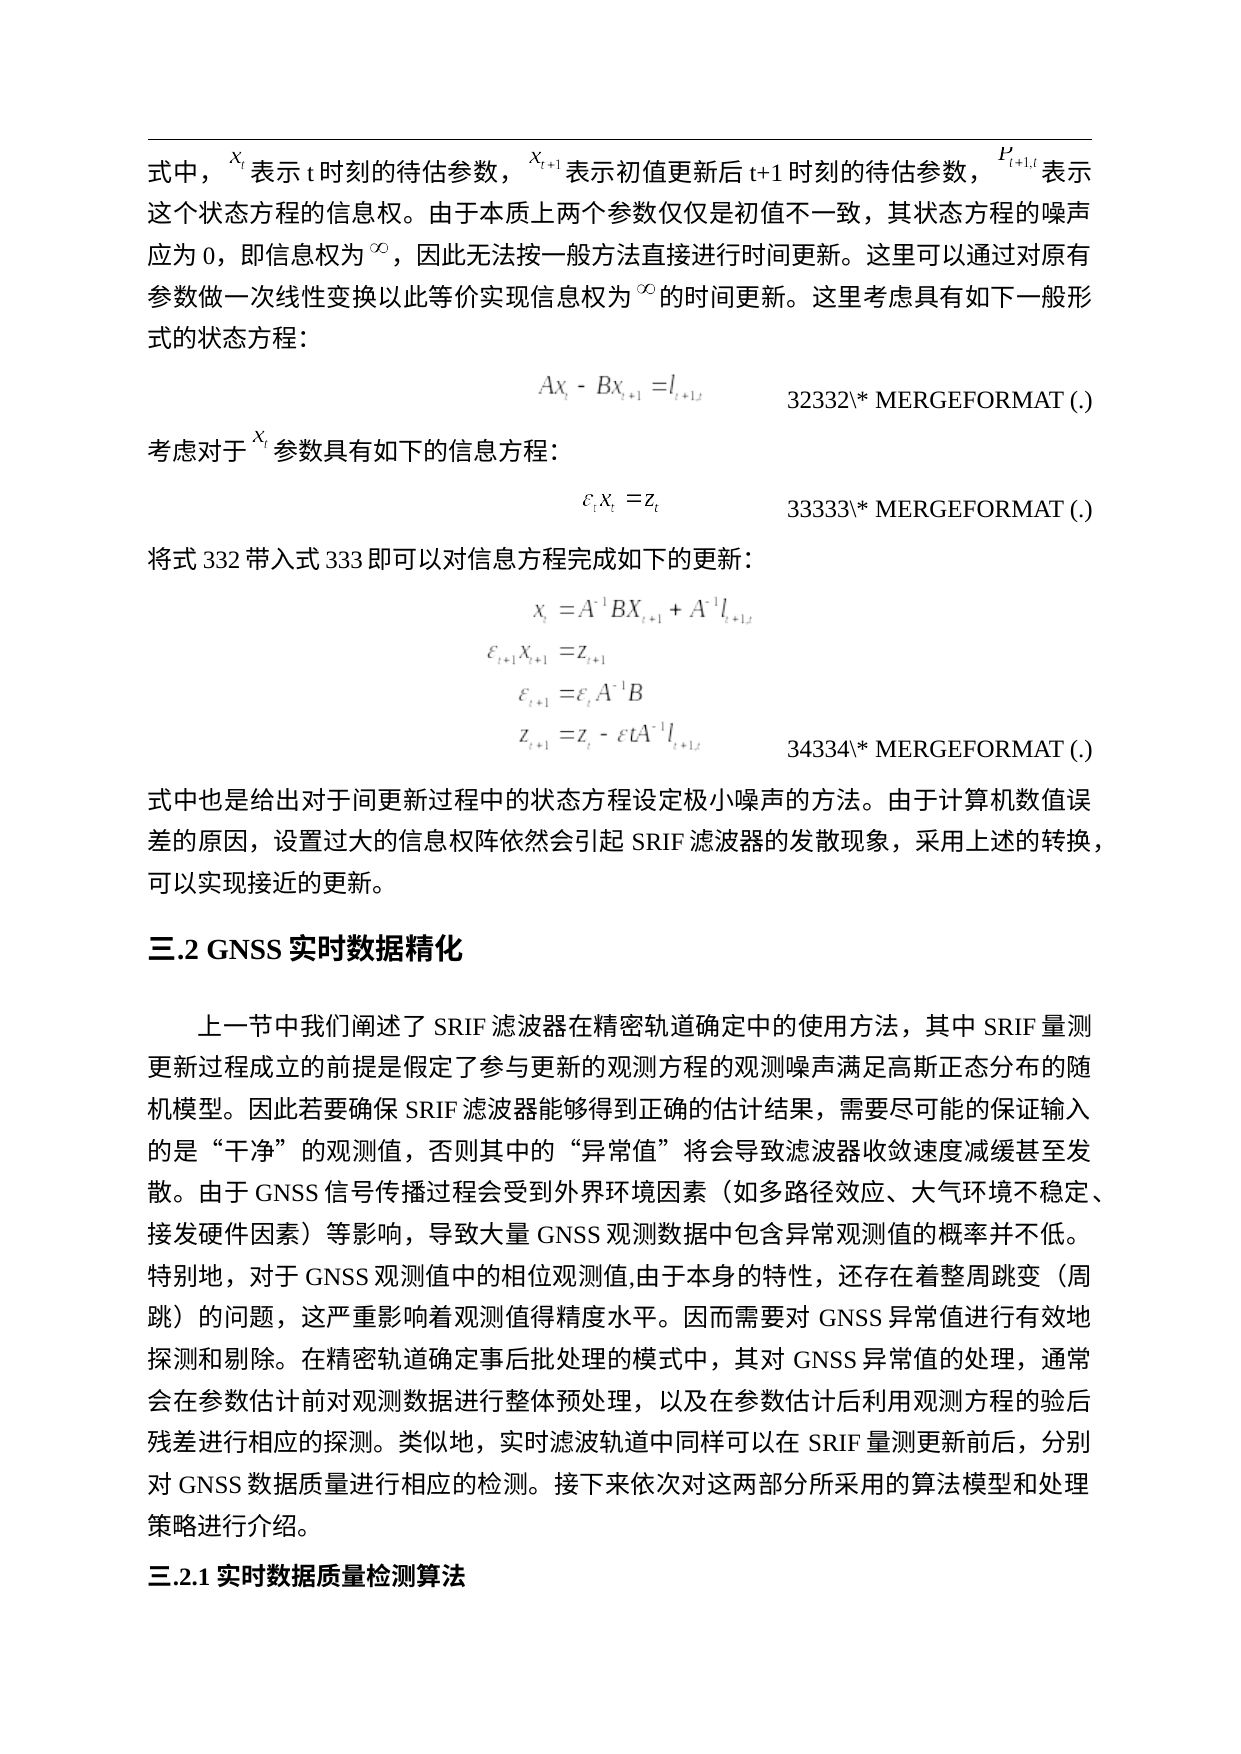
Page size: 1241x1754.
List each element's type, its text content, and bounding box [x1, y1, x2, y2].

text 式中，表示t时刻的待估参数，表示初值更新后t+1时刻的待估参数，表示这个状态方程的信息权。由于本质上两个参数仅仅是初值不一致，其状态方程的噪声应为0，即信息权为，因此无法按一般方法直接进行时间更新。这里可以通过对原有参数做一次线性变换以此等价实现信息权为的时间更新。这里考虑具有如下一般形式的状态方程： [148, 148, 1092, 356]
text 考虑对于参数具有如下的信息方程： [148, 427, 1092, 468]
text 式中也是给出对于间更新过程中的状态方程设定极小噪声的方法。由于计算机数值误差的原因，设置过大的信息权阵依然会引起SRIF滤波器的发散现象，采用上述的转换，可以实现接近的更新。 [148, 776, 1092, 901]
subtitle GNSS实时数据精化 [148, 926, 1092, 968]
text 实时数据质量检测算法 [148, 1556, 1092, 1592]
text 上一节中我们阐述了SRIF滤波器在精密轨道确定中的使用方法，其中SRIF量测更新过程成立的前提是假定了参与更新的观测方程的观测噪声满足高斯正态分布的随机模型。因此若要确保SRIF滤波器能够得到正确的估计结果，需要尽可能的保证输入的是“干净”的观测值，否则其中的“异常值”将会导致滤波器收敛速度减缓甚至发散。由于GNSS信号传播过程会受到外界环境因素（如多路径效应、大气环境不稳定、接发硬件因素）等影响，导致大量GNSS观测数据中包含异常观测值的概率并不低。特别地，对于GNSS观测值中的相位观测值,由于本身的特性，还存在着整周跳变（周跳）的问题，这严重影响着观测值得精度水平。因而需要对GNSS异常值进行有效地探测和剔除。在精密轨道确定事后批处理的模式中，其对GNSS异常值的处理，通常会在参数估计前对观测数据进行整体预处理，以及在参数估计后利用观测方程的验后残差进行相应的探测。类似地，实时滤波轨道中同样可以在SRIF量测更新前后，分别对GNSS数据质量进行相应的检测。接下来依次对这两部分所采用的算法模型和处理策略进行介绍。 [148, 1002, 1092, 1543]
text 将式带入式即可以对信息方程完成如下的更新： [148, 536, 1092, 577]
